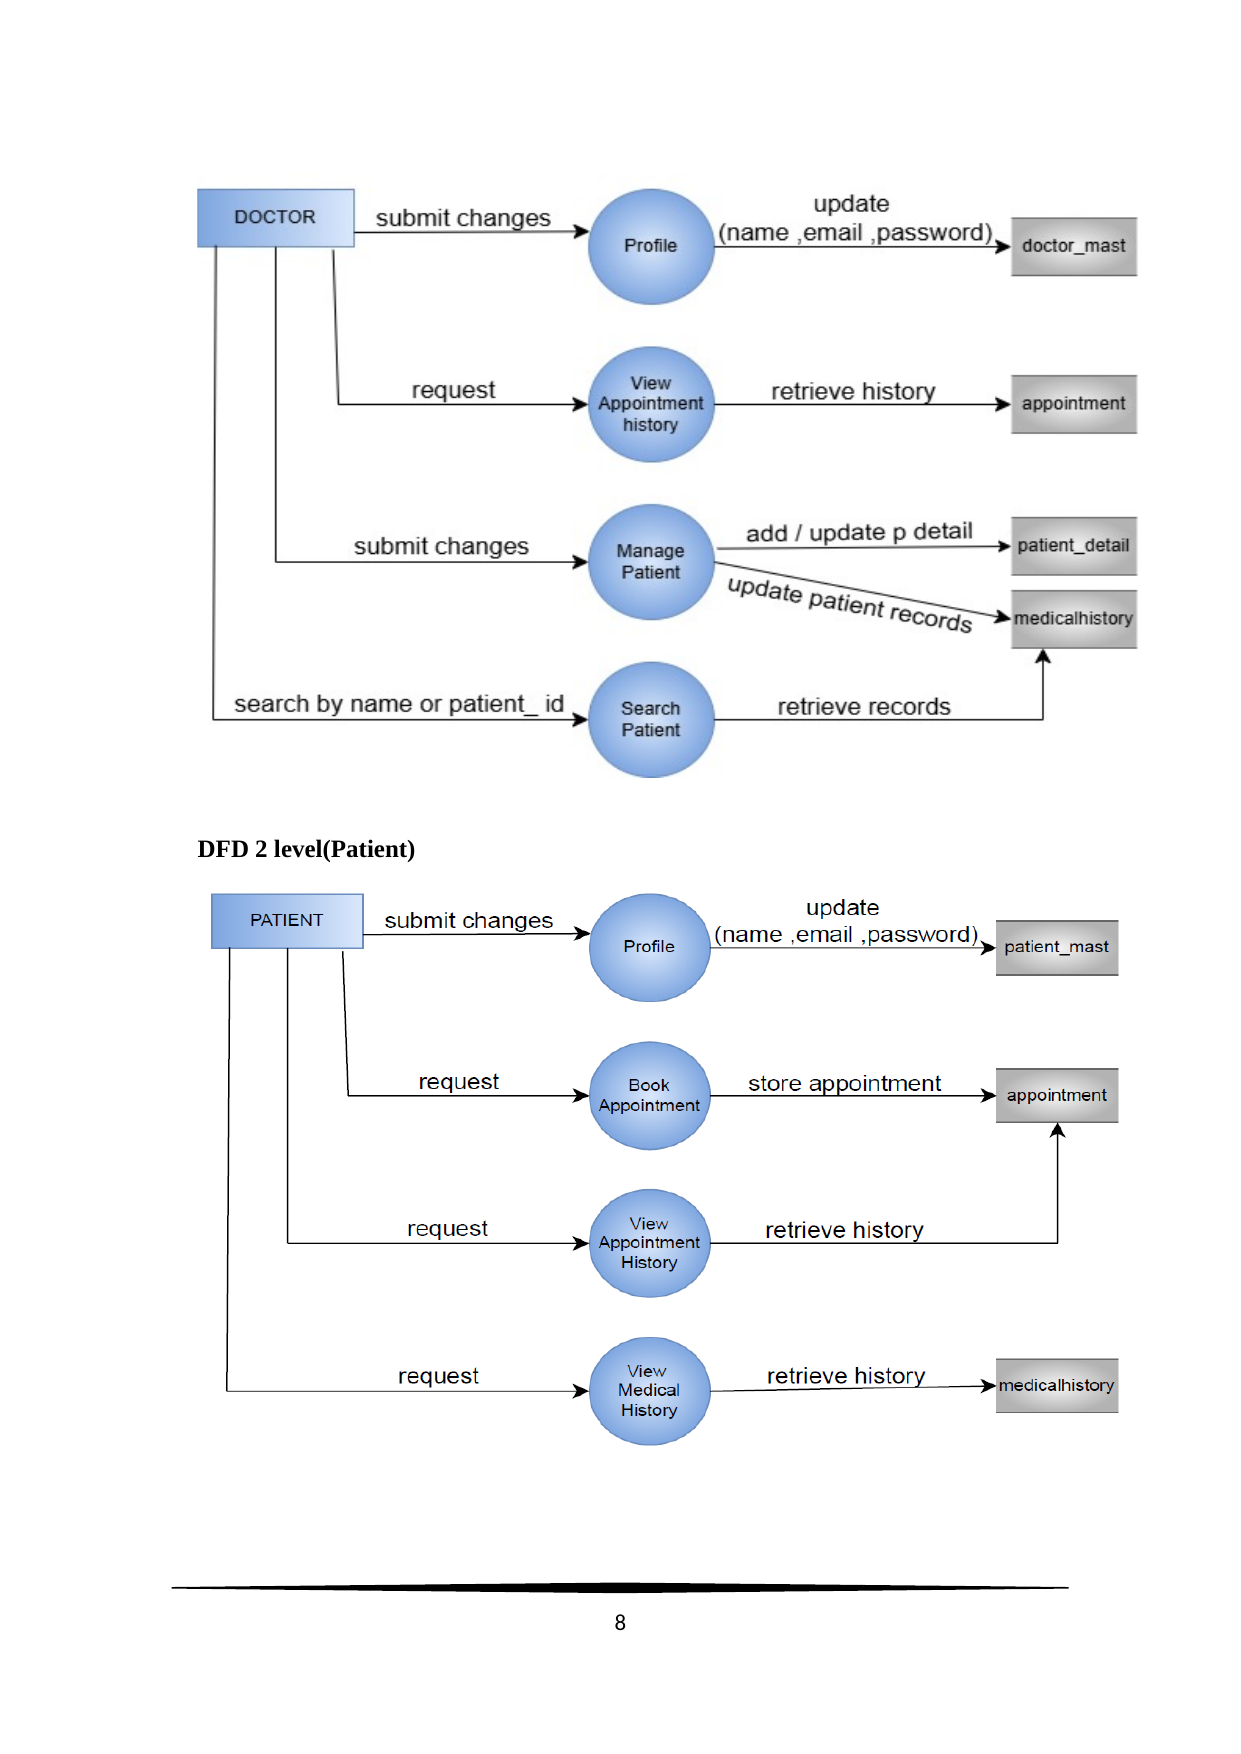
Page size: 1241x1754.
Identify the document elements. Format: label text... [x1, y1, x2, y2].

picture [197, 150, 1138, 778]
picture [197, 877, 1138, 1450]
list DFD 2 level(Patient) [197, 834, 1090, 863]
